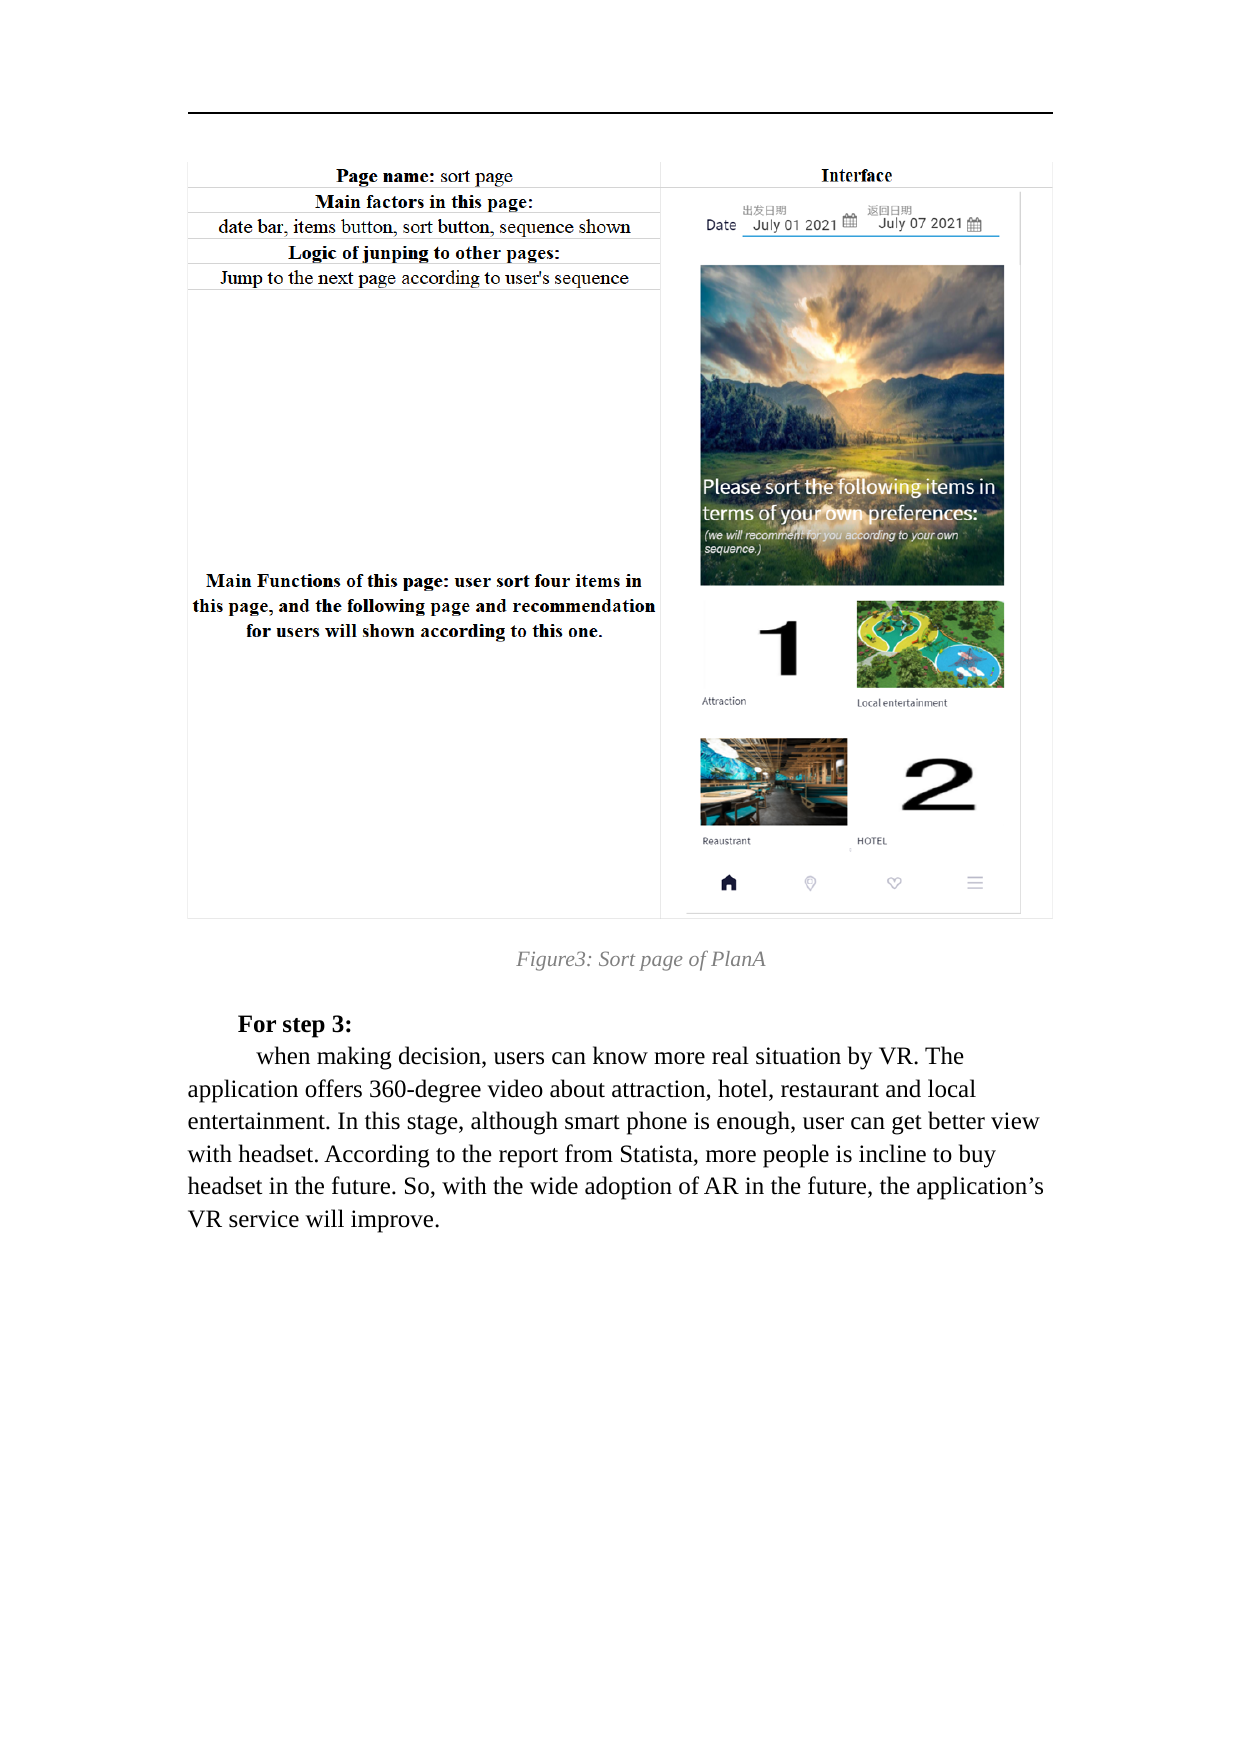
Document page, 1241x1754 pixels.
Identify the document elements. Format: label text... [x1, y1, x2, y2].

picture [187, 162, 1053, 919]
text when making decision, users can know more real situation by VR. The application offers 360-degree video about attraction, hotel, restaurant and local entertainment. In this stage, although smart phone is enough, user can get better view with headset. According to the report from Statista, more people is incline to buy headset in the future. So, with the wide adoption of AR in the future, the application’s VR service will improve. [187, 1039, 1053, 1234]
text For step 3: [187, 1007, 1053, 1039]
text Figure3: Sort page of PlanA [187, 942, 1053, 974]
